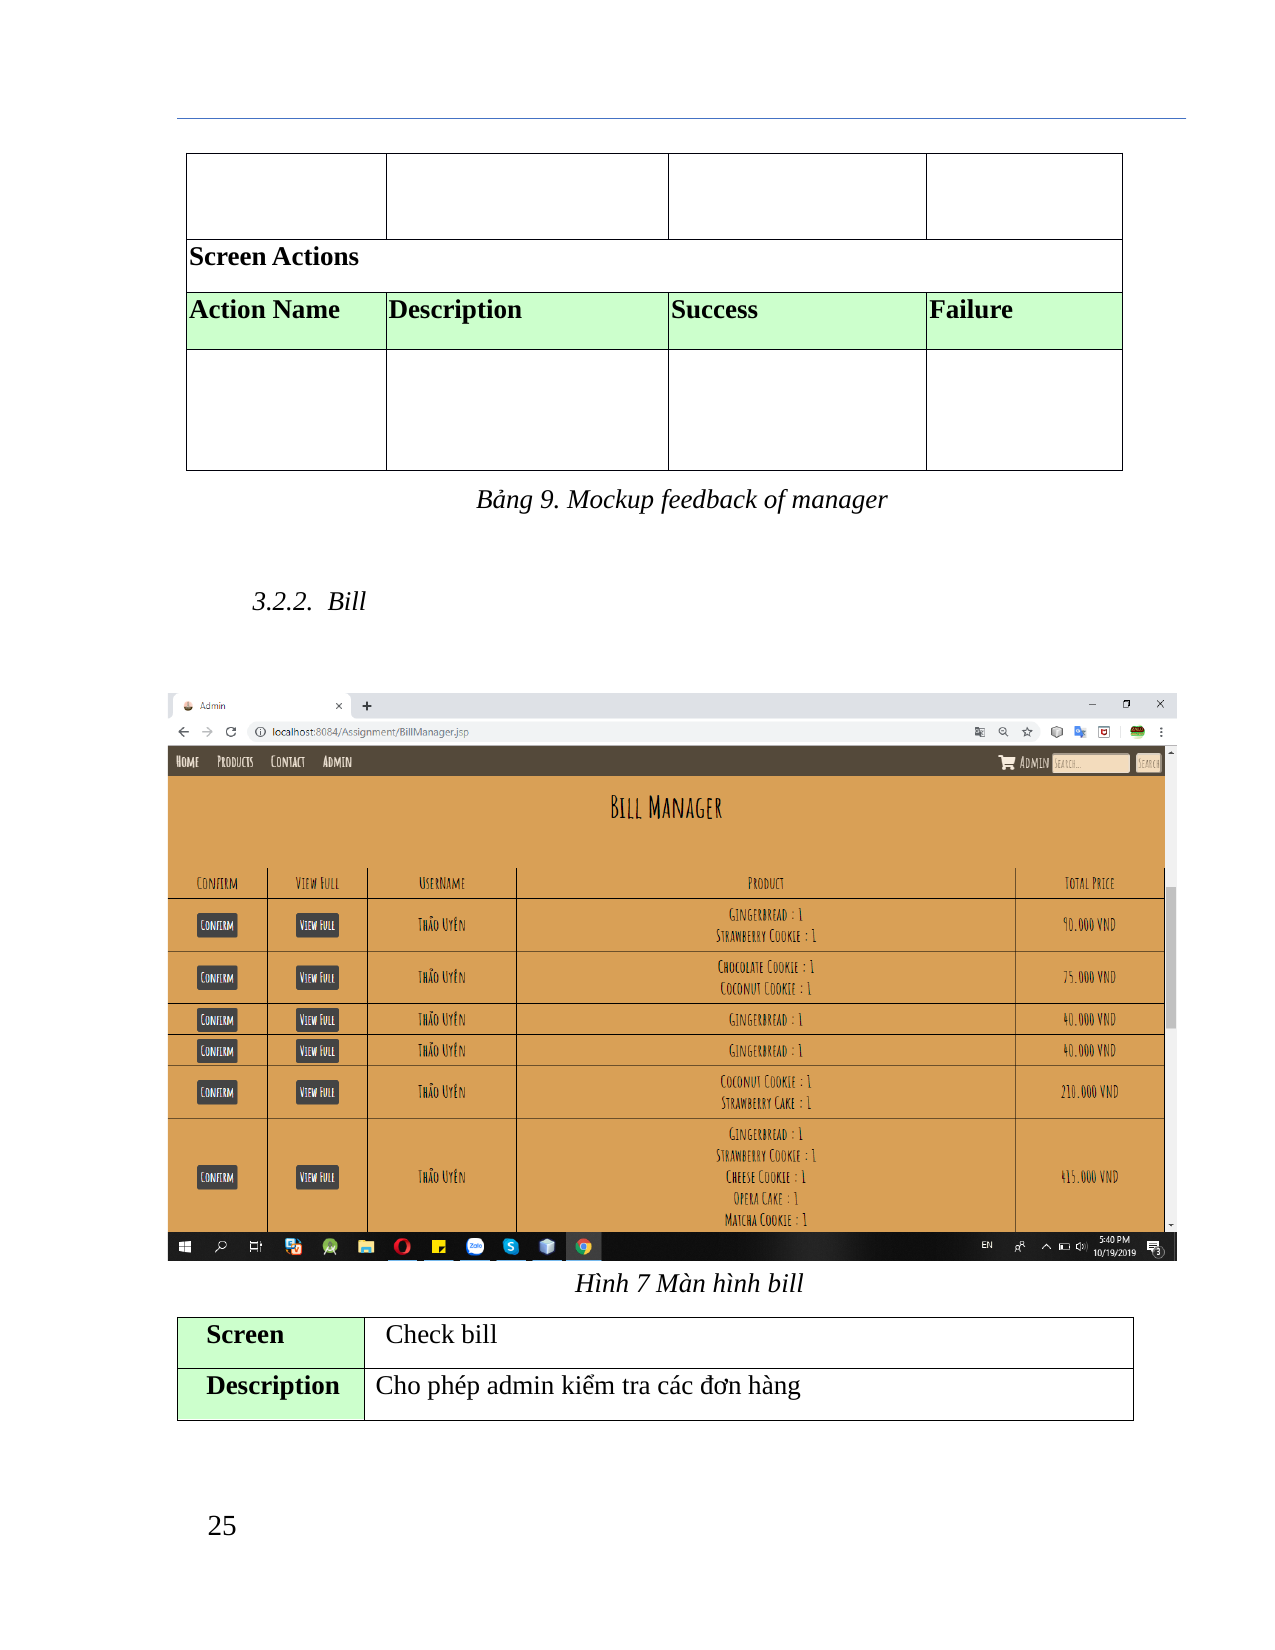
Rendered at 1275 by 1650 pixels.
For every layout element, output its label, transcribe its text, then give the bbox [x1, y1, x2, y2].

table_header Screen [178, 1318, 364, 1368]
table_cell Cho phép admin kiểm tra các đơn hàng [365, 1369, 1133, 1419]
table_cell [387, 350, 668, 469]
picture [167, 693, 1177, 1261]
table_cell [669, 350, 926, 469]
table_cell [187, 350, 386, 469]
text Bảng 9. Mockup feedback of manager [177, 483, 1186, 514]
table_cell Success [669, 293, 926, 349]
table_cell [669, 154, 926, 239]
list Bill [252, 586, 1186, 617]
table_cell Description [178, 1369, 364, 1419]
table_cell Description [387, 293, 668, 349]
table_cell [187, 154, 386, 239]
table_cell Screen Actions [187, 240, 1122, 292]
table_cell Failure [927, 293, 1122, 349]
table_cell Action Name [187, 293, 386, 349]
table_cell [387, 154, 668, 239]
table_cell [927, 350, 1122, 469]
table_header Check bill [365, 1318, 1133, 1368]
table_cell [927, 154, 1122, 239]
